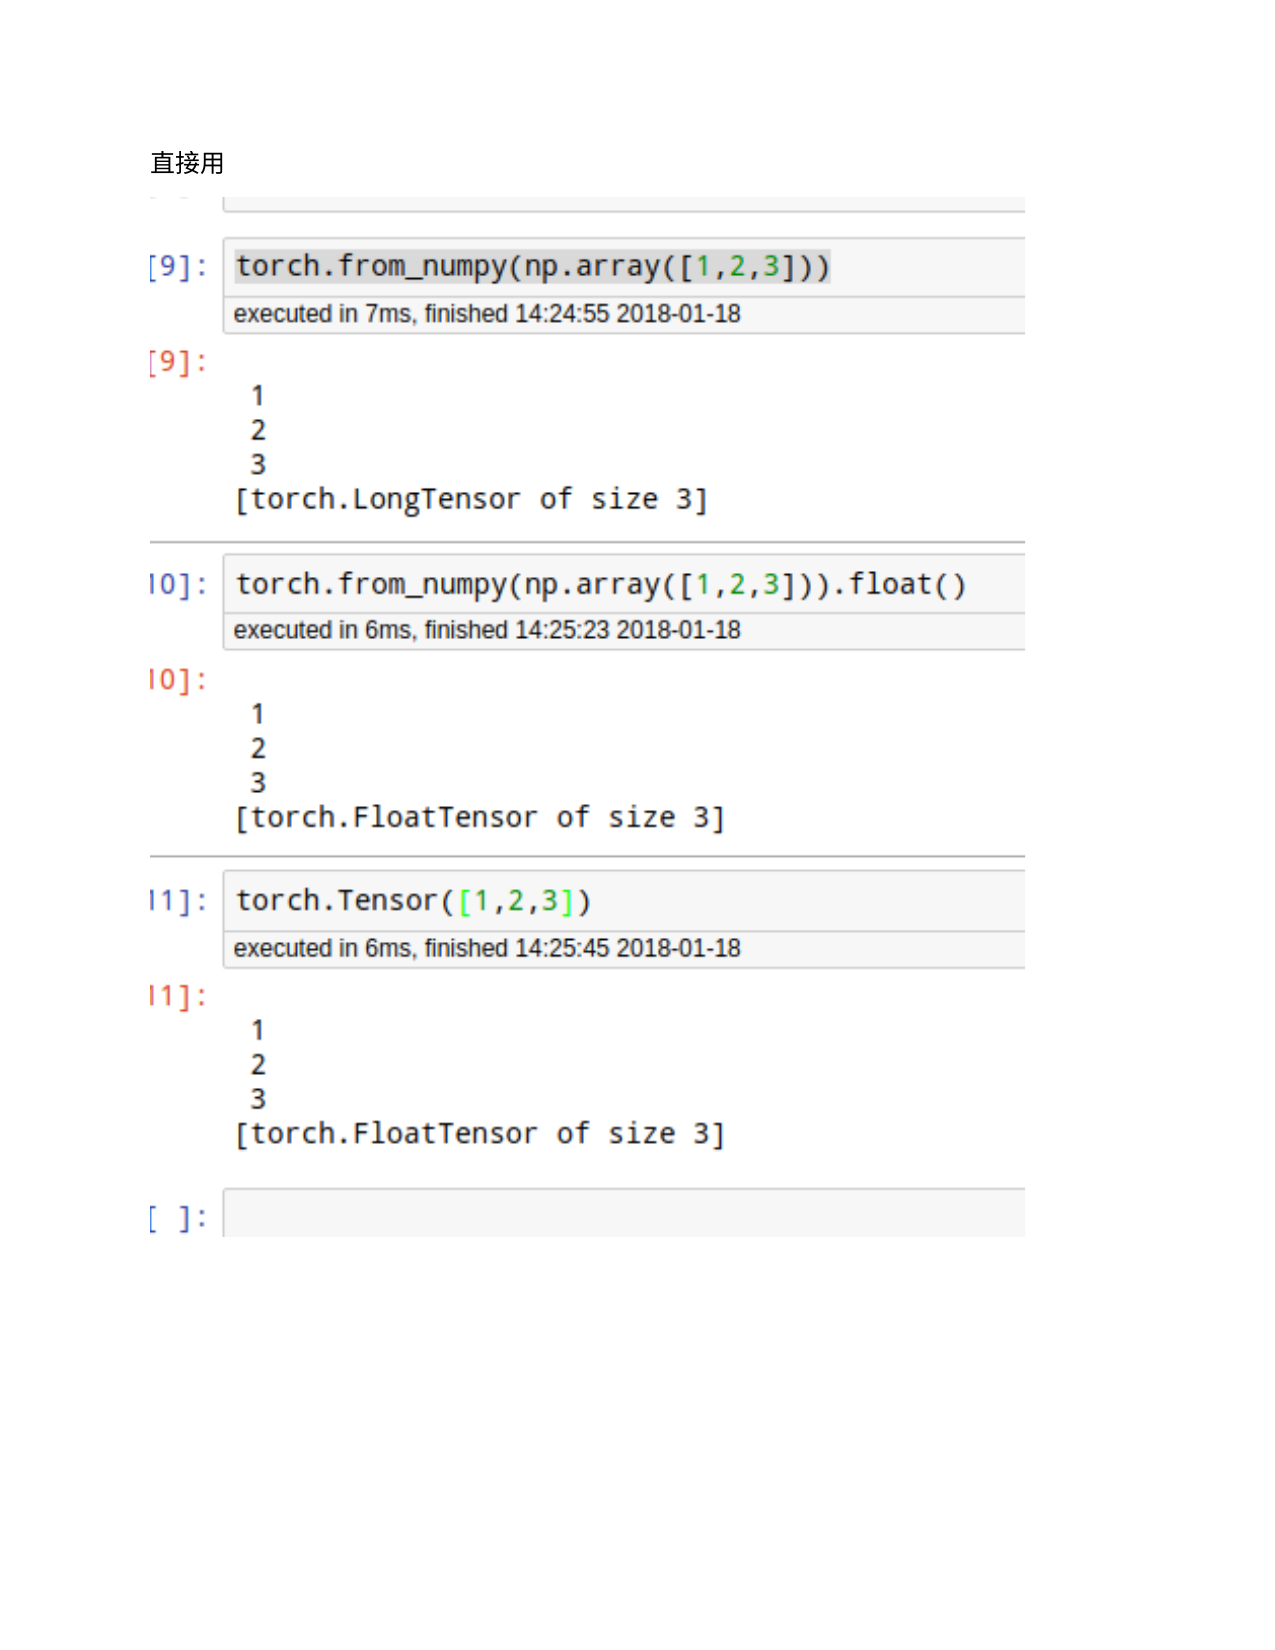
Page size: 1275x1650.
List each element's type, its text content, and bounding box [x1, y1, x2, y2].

text 直接用 [150, 150, 1125, 179]
picture [150, 197, 1025, 1237]
